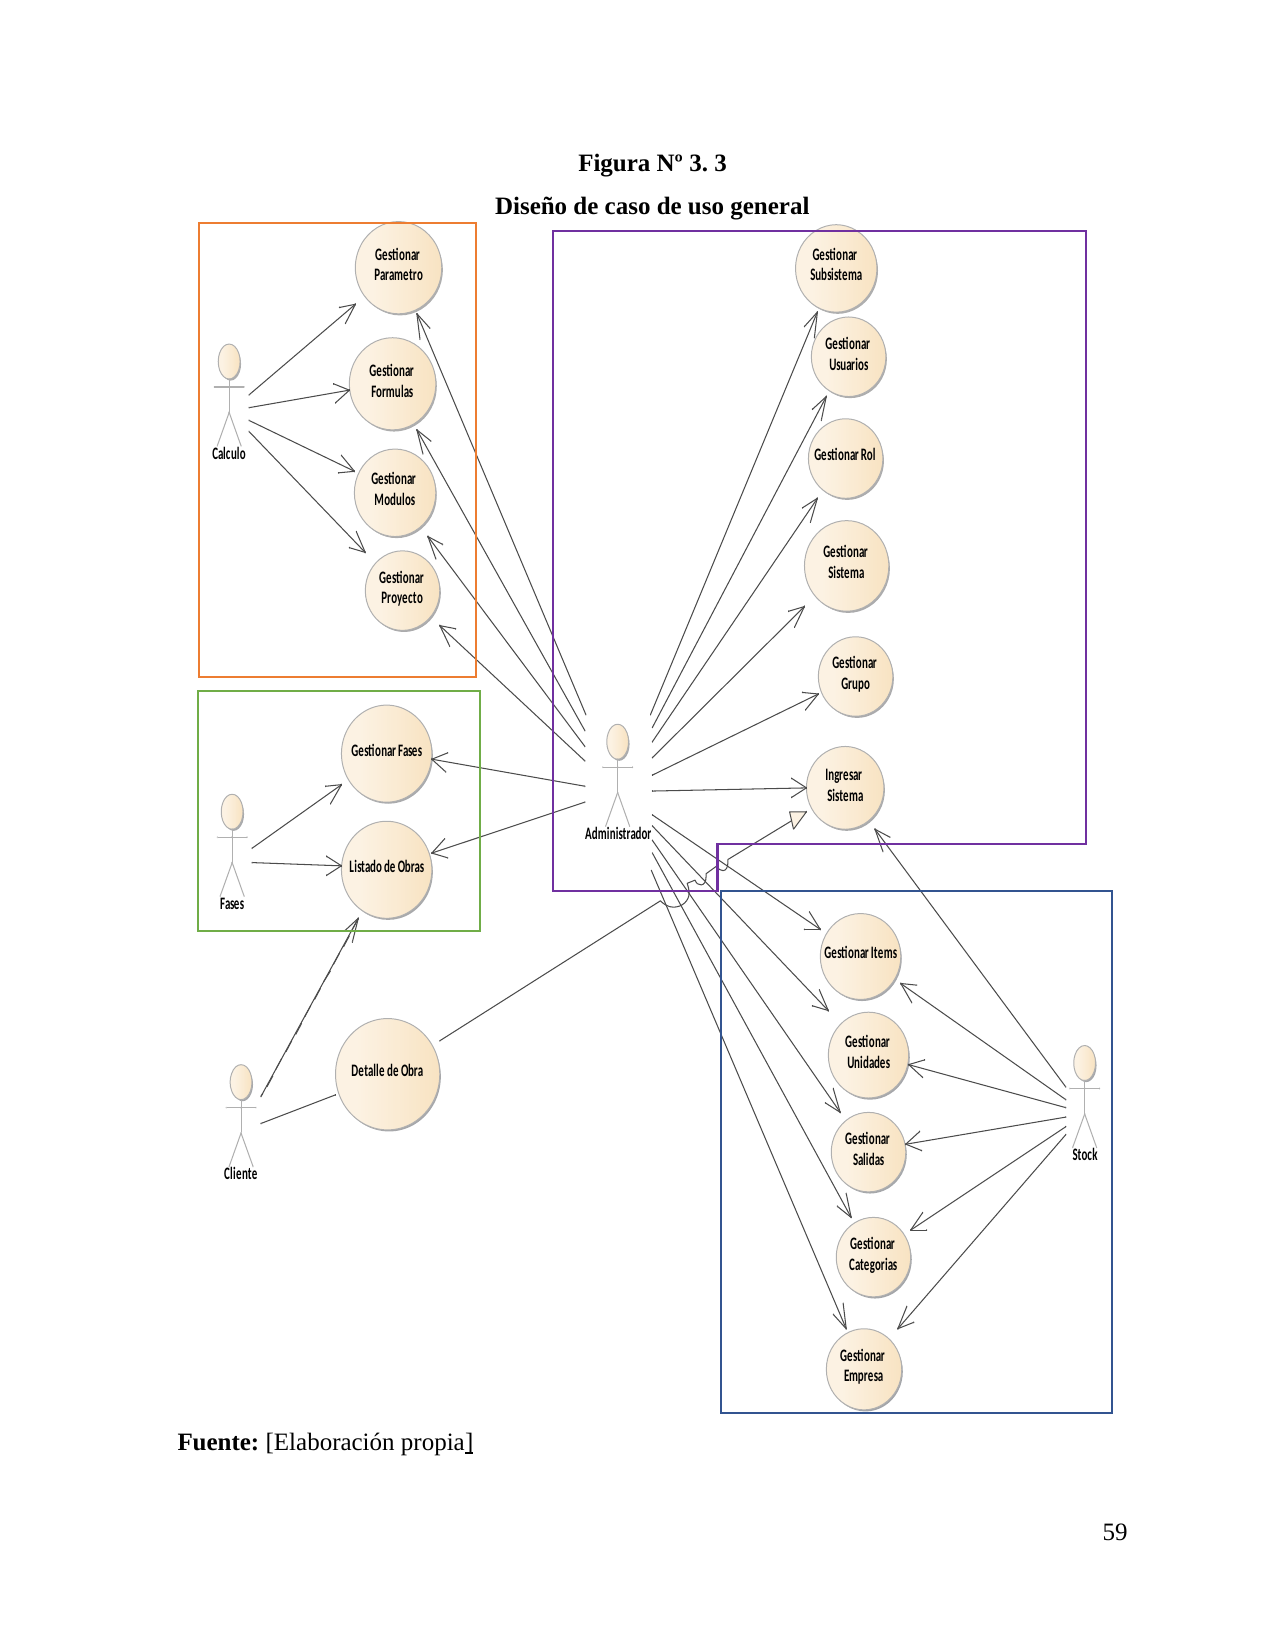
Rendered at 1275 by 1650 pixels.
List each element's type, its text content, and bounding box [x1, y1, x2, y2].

text Diseño de caso de uso general [177, 191, 1127, 1427]
text Fuente: [Elaboración propia] [177, 1427, 1127, 1456]
subtitle Figura Nº 3. 3 [177, 148, 1127, 176]
